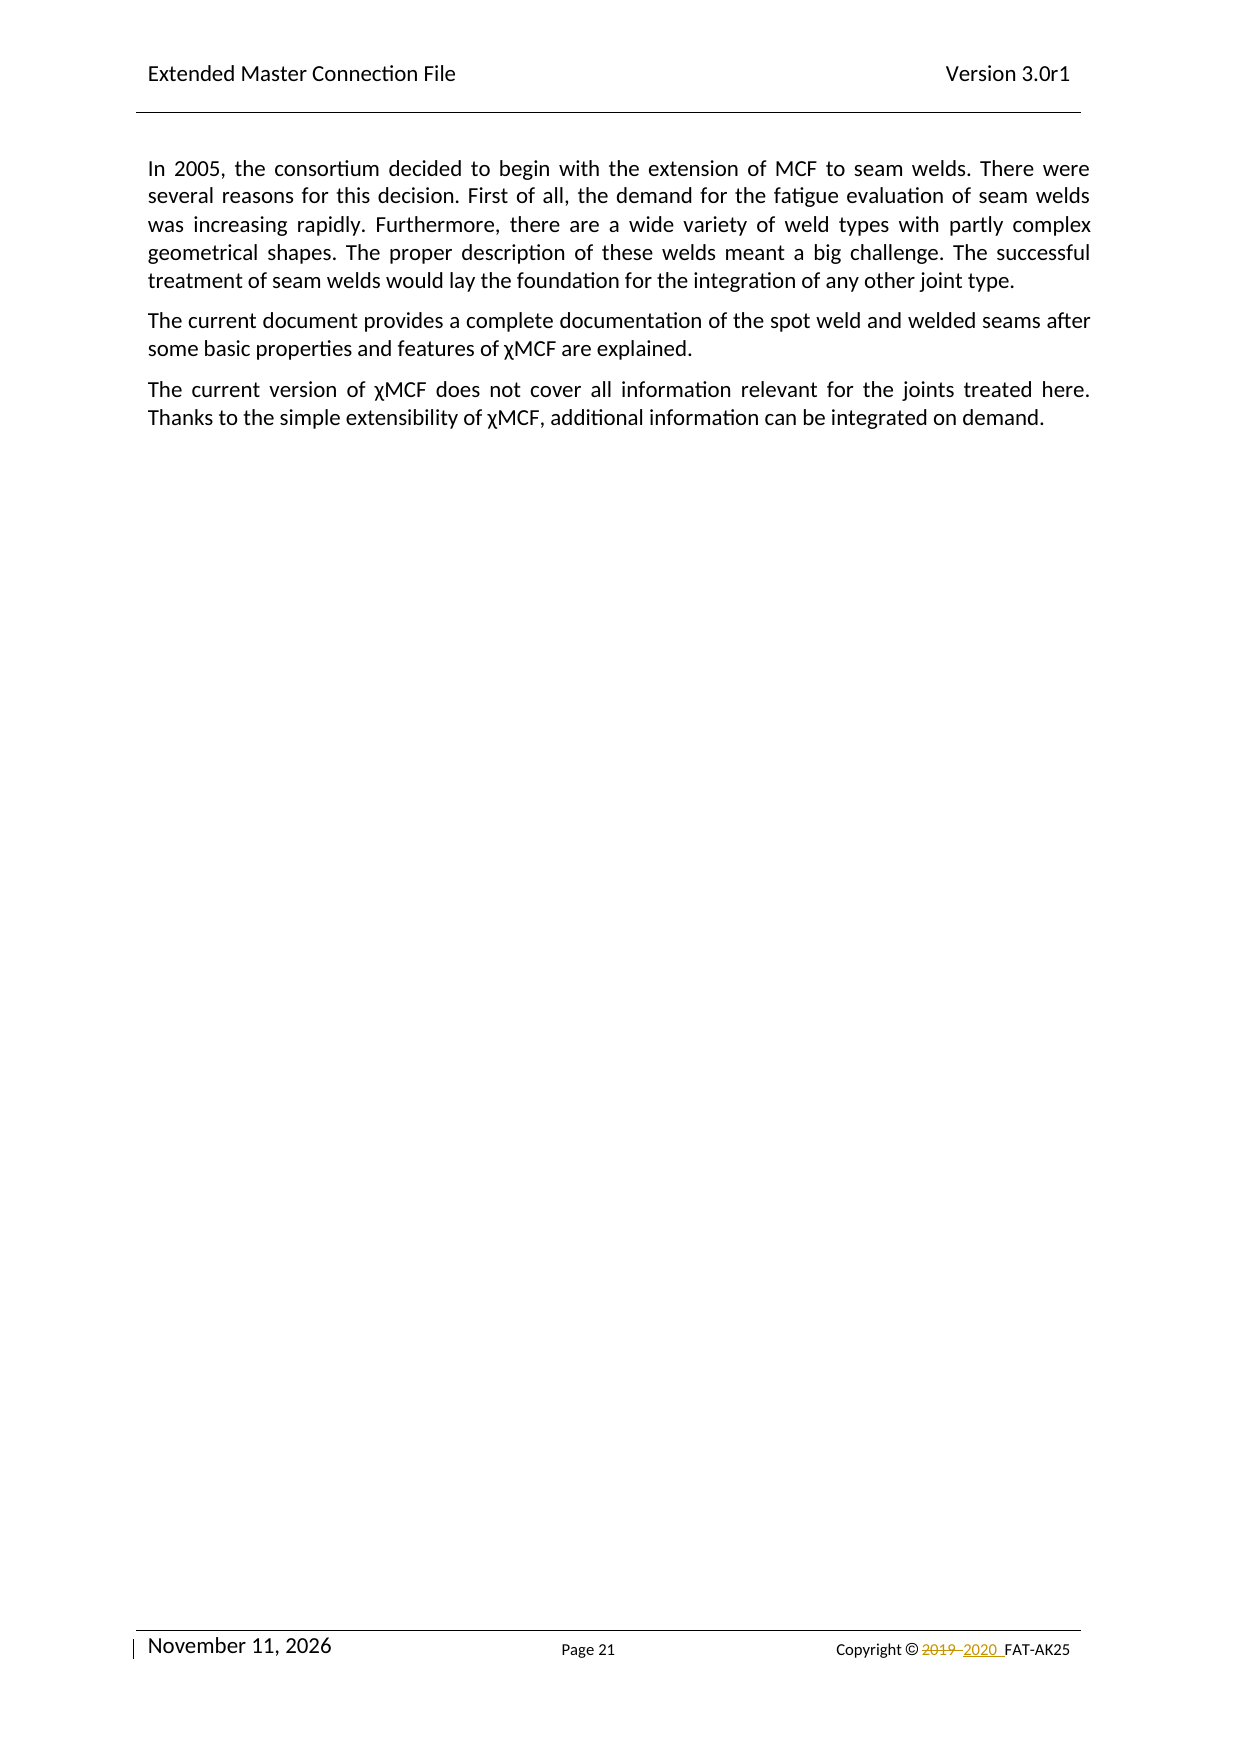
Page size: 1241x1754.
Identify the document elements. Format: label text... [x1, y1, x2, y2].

text In 2005, the consortium decided to begin with the extension of MCF to seam welds. There were several reasons for this decision. First of all, the demand for the fatigue evaluation of seam welds was increasing rapidly. Furthermore, there are a wide variety of weld types with partly complex geometrical shapes. The proper description of these welds meant a big challenge. The successful treatment of seam welds would lay the foundation for the integration of any other joint type. [148, 154, 1092, 294]
text The current version of χMCF does not cover all information relevant for the joints treated here. Thanks to the simple extensibility of χMCF, additional information can be integrated on demand. [148, 375, 1092, 431]
text The current document provides a complete documentation of the spot weld and welded seams after some basic properties and features of χMCF are explained. [148, 306, 1092, 362]
